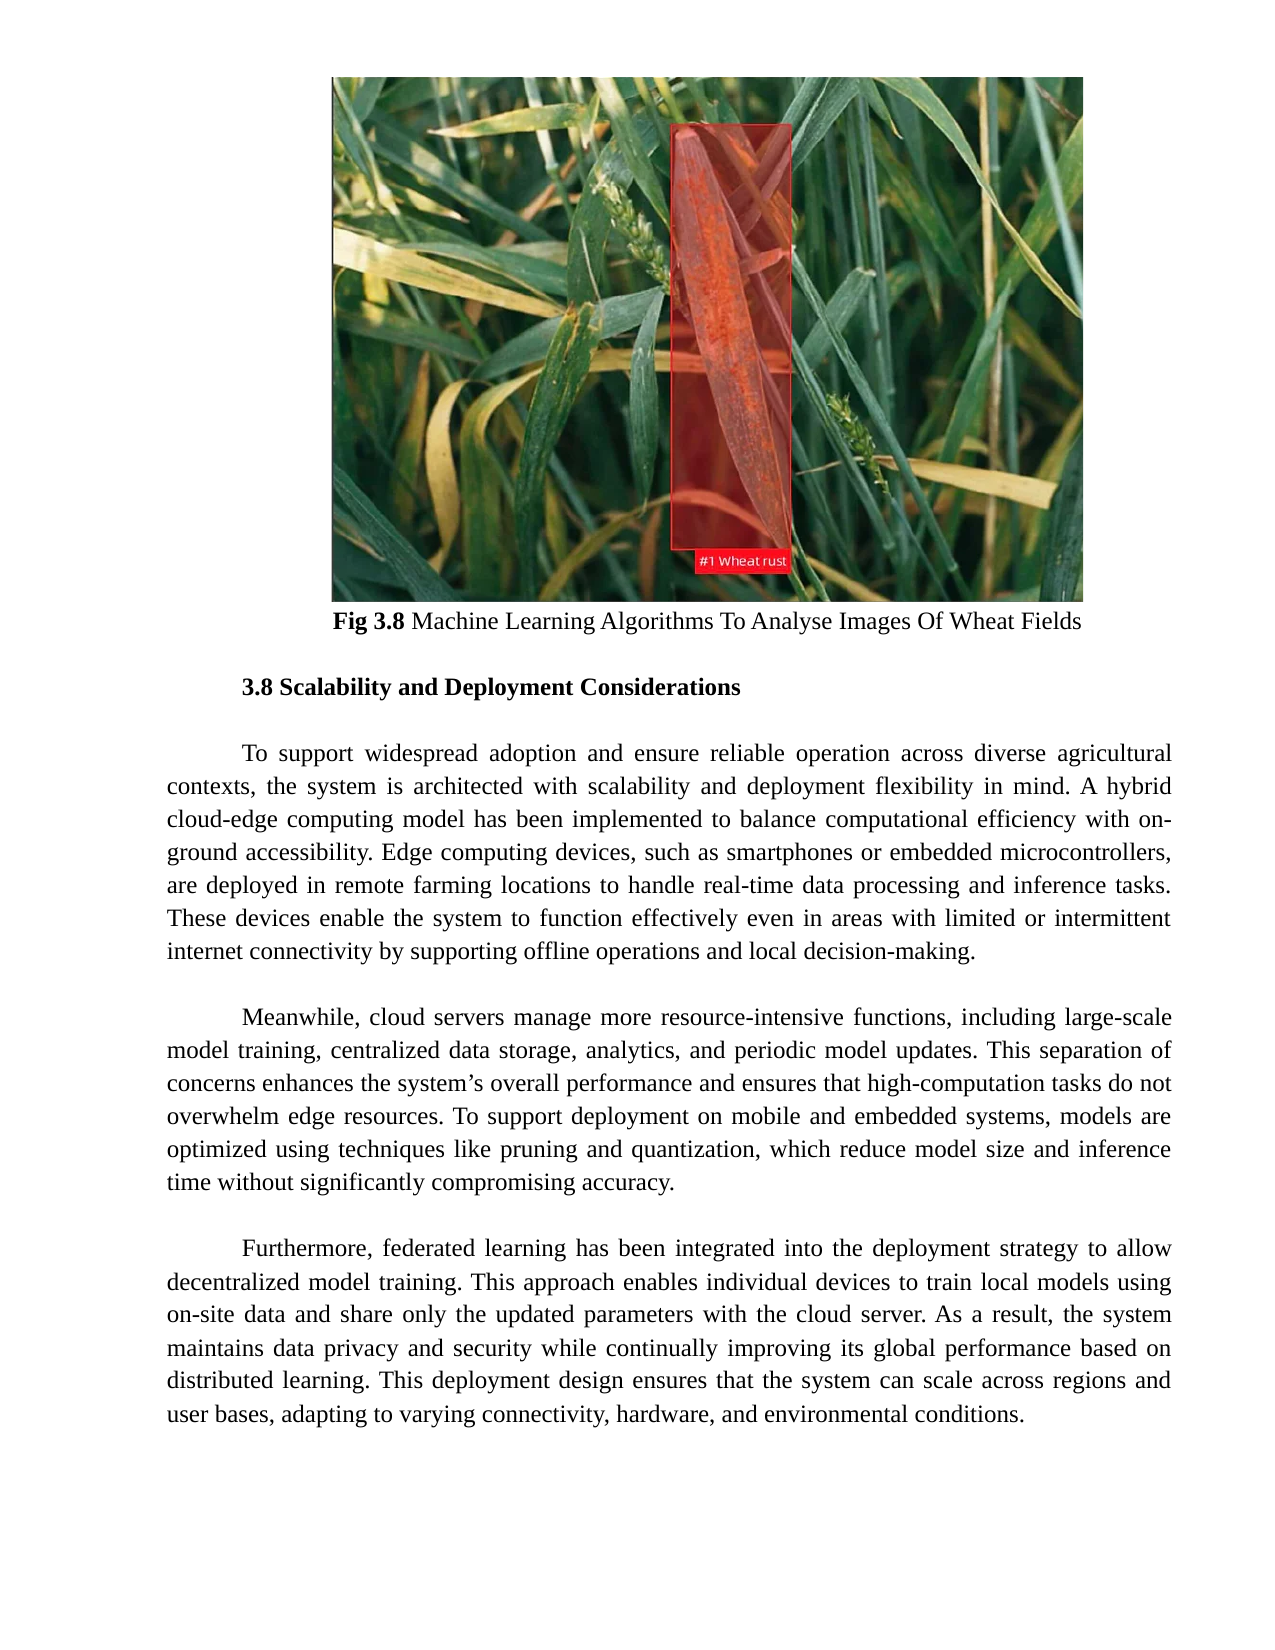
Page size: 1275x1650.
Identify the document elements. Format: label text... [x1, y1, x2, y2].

text Meanwhile, cloud servers manage more resource-intensive functions, including large-scale model training, centralized data storage, analytics, and periodic model updates. This separation of concerns enhances the system’s overall performance and ensures that high-computation tasks do not overwhelm edge resources. To support deployment on mobile and embedded systems, models are optimized using techniques like pruning and quantization, which reduce model size and inference time without significantly compromising accuracy. [167, 1002, 1173, 1196]
text 3.8 Scalability and Deployment Considerations [167, 672, 1173, 701]
text To support widespread adoption and ensure reliable operation across diverse agricultural contexts, the system is architected with scalability and deployment flexibility in mind. A hybrid cloud-edge computing model has been implemented to balance computational efficiency with on-ground accessibility. Edge computing devices, such as smartphones or embedded microcontrollers, are deployed in remote farming locations to handle real-time data processing and inference tasks. These devices enable the system to function effectively even in areas with limited or intermittent internet connectivity by supporting offline operations and local decision-making. [167, 738, 1173, 965]
text Fig 3.8 Machine Learning Algorithms To Analyse Images Of Wheat Fields [167, 606, 1173, 635]
picture [331, 77, 1084, 602]
text Furthermore, federated learning has been integrated into the deployment strategy to allow decentralized model training. This approach enables individual devices to train local models using on-site data and share only the updated parameters with the cloud server. As a result, the system maintains data privacy and security while continually improving its global performance based on distributed learning. This deployment design ensures that the system can scale across regions and user bases, adapting to varying connectivity, hardware, and environmental conditions. [167, 1233, 1173, 1427]
